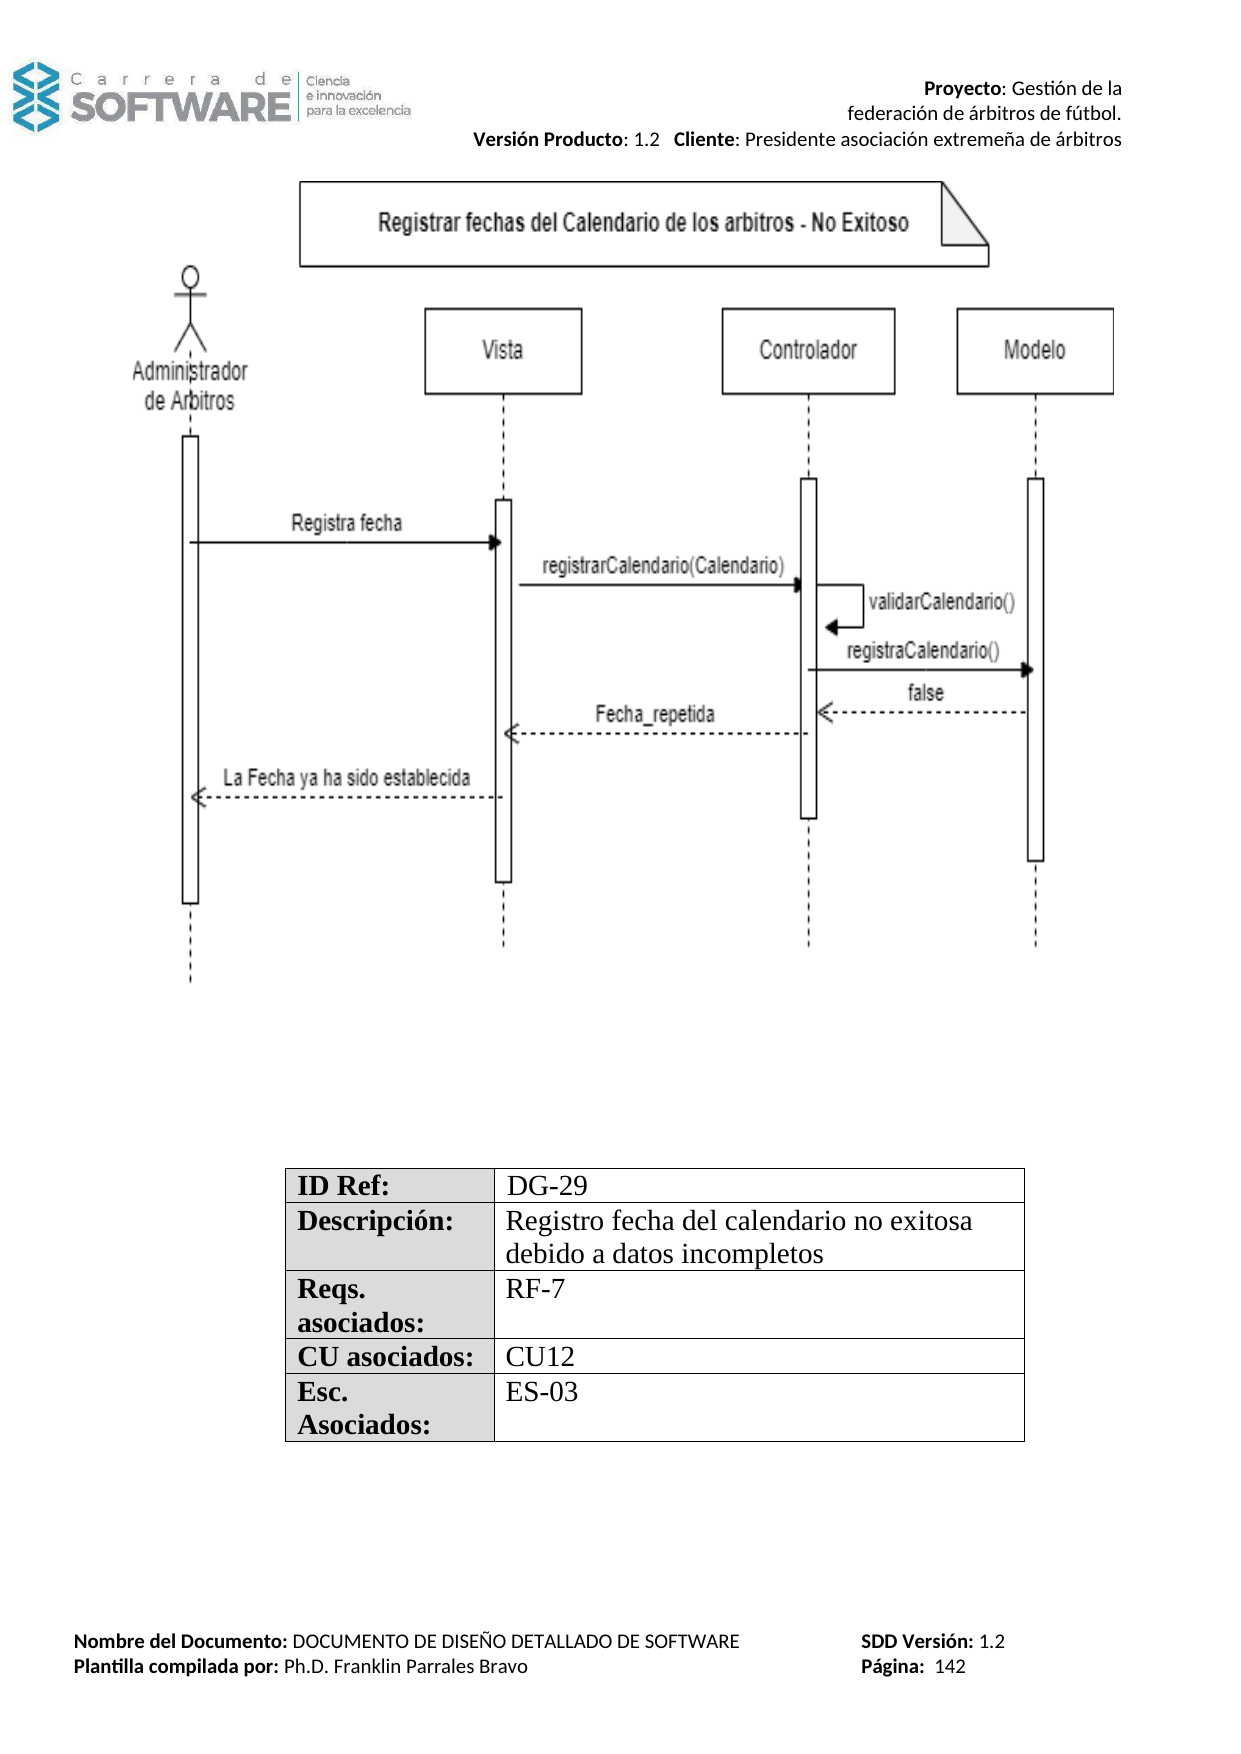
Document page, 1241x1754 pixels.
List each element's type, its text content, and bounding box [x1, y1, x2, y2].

table_cell RF-7 [495, 1271, 1024, 1338]
table_header ID Ref: [286, 1169, 494, 1202]
table_cell Reqs. asociados: [286, 1271, 494, 1338]
table_cell Esc. Asociados: [286, 1374, 494, 1441]
table_header DG-29 [495, 1169, 1024, 1202]
table_cell CU asociados: [286, 1339, 494, 1373]
table_cell Descripción: [286, 1203, 494, 1270]
picture [132, 181, 1114, 990]
table_cell ES-03 [495, 1374, 1024, 1441]
table_cell Registro fecha del calendario no exitosa debido a datos incompletos [495, 1203, 1024, 1270]
picture [2, 46, 417, 154]
table_cell CU12 [495, 1339, 1024, 1373]
